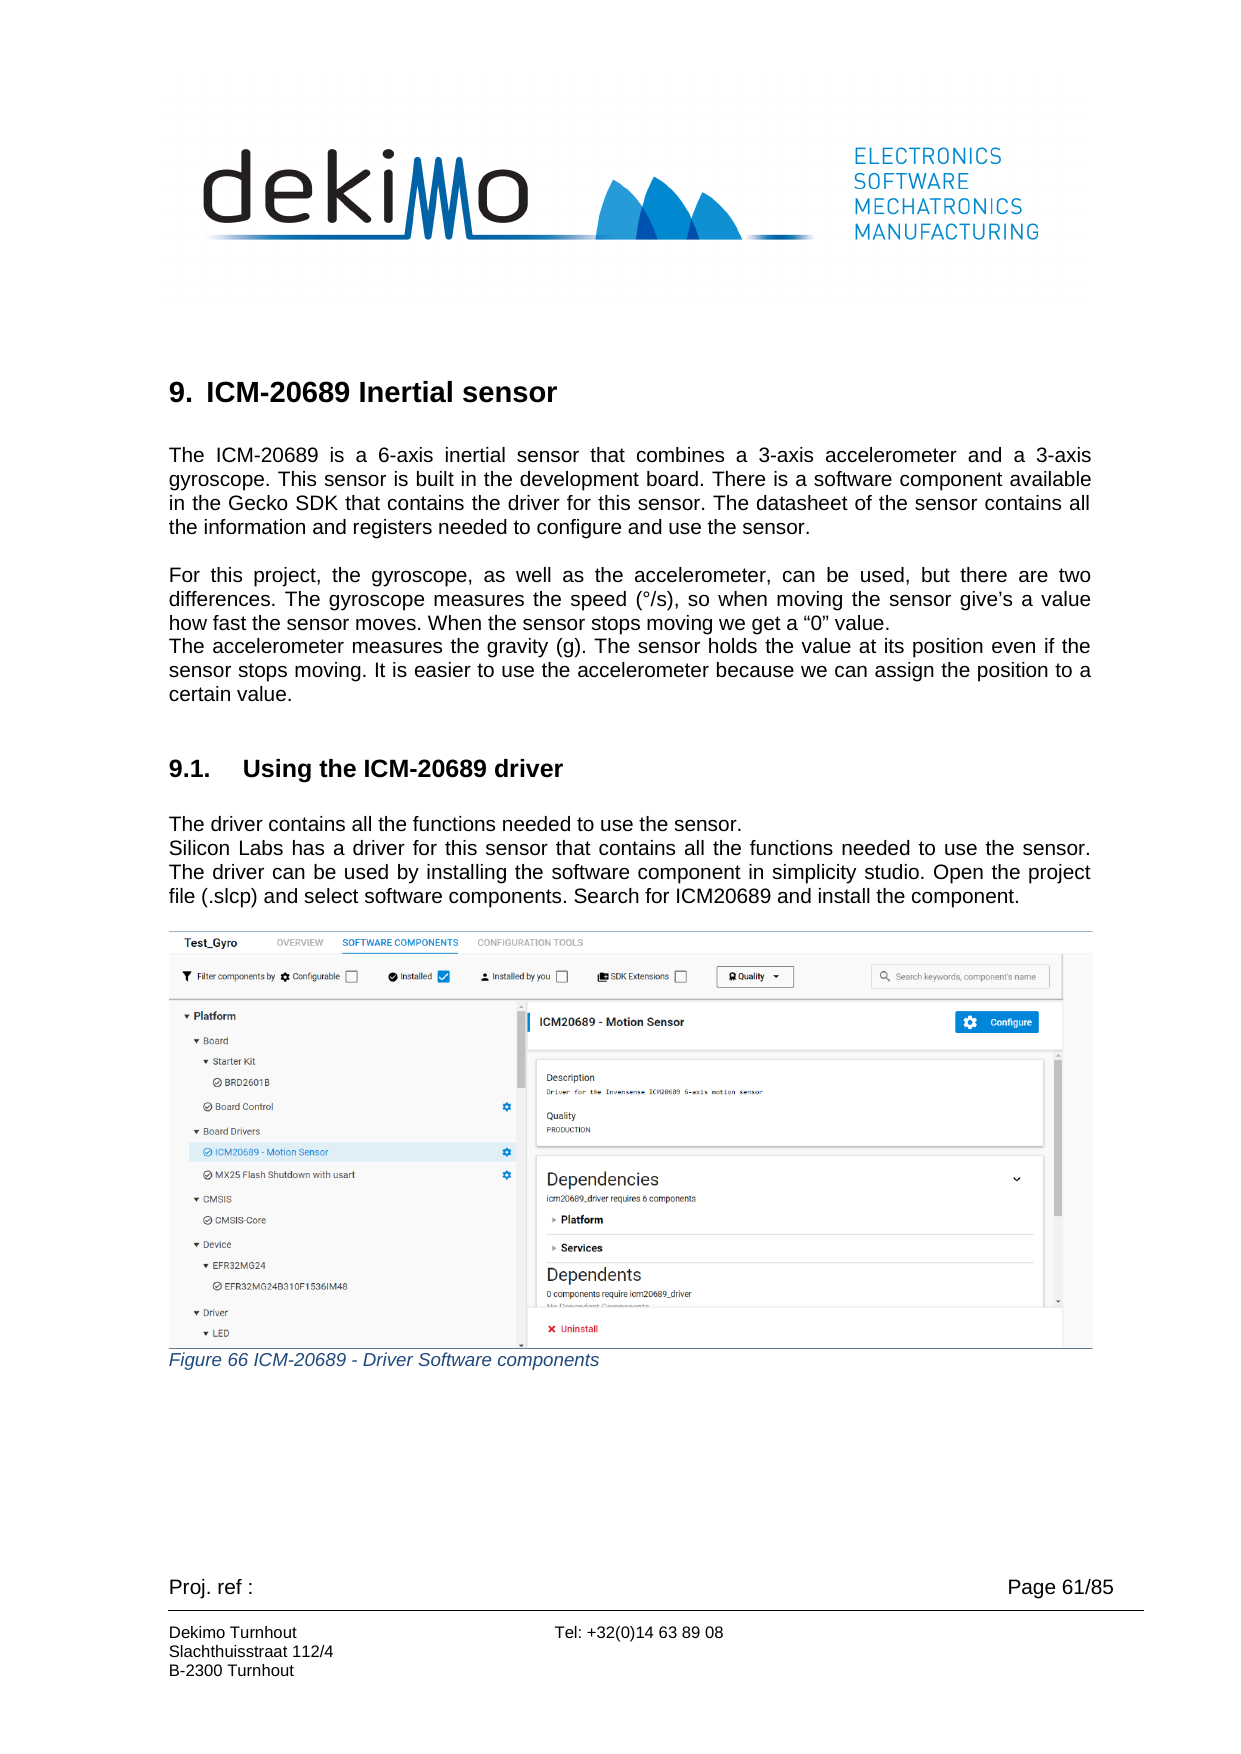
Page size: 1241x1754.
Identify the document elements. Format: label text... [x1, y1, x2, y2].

subtitle ICM-20689 Inertial sensor [169, 376, 1093, 409]
subtitle Using the ICM-20689 driver [169, 754, 1093, 783]
picture [159, 73, 1083, 304]
text For this project, the gyroscope, as well as the accelerometer, can be used, but there are two differences. The gyroscope measures the speed (°/s), so when moving the sensor give’s a value how fast the sensor moves. When the sensor stops moving we get a “0” value. [169, 562, 1093, 634]
text Figure 66 ICM-20689 - Driver Software components [169, 1349, 1093, 1370]
text Silicon Labs has a driver for this sensor that contains all the functions needed to use the sensor. The driver can be used by installing the software component in simplicity studio. Open the project file (.slcp) and select software components. Search for ICM20689 and install the component. [169, 836, 1093, 907]
text The accelerometer measures the gravity (g). The sensor holds the value at its position even if the sensor stops moving. It is easier to use the accelerometer because we can assign the position to a certain value. [169, 634, 1093, 706]
text The driver contains all the functions needed to use the sensor. [169, 812, 1093, 836]
picture [168, 931, 1093, 1349]
text The ICM-20689 is a 6-axis inertial sensor that combines a 3-axis accelerometer and a 3-axis gyroscope. This sensor is built in the development board. There is a software component available in the Gecko SDK that contains the driver for this sensor. The datasheet of the sensor contains all the information and registers needed to configure and use the sensor. [169, 443, 1093, 538]
